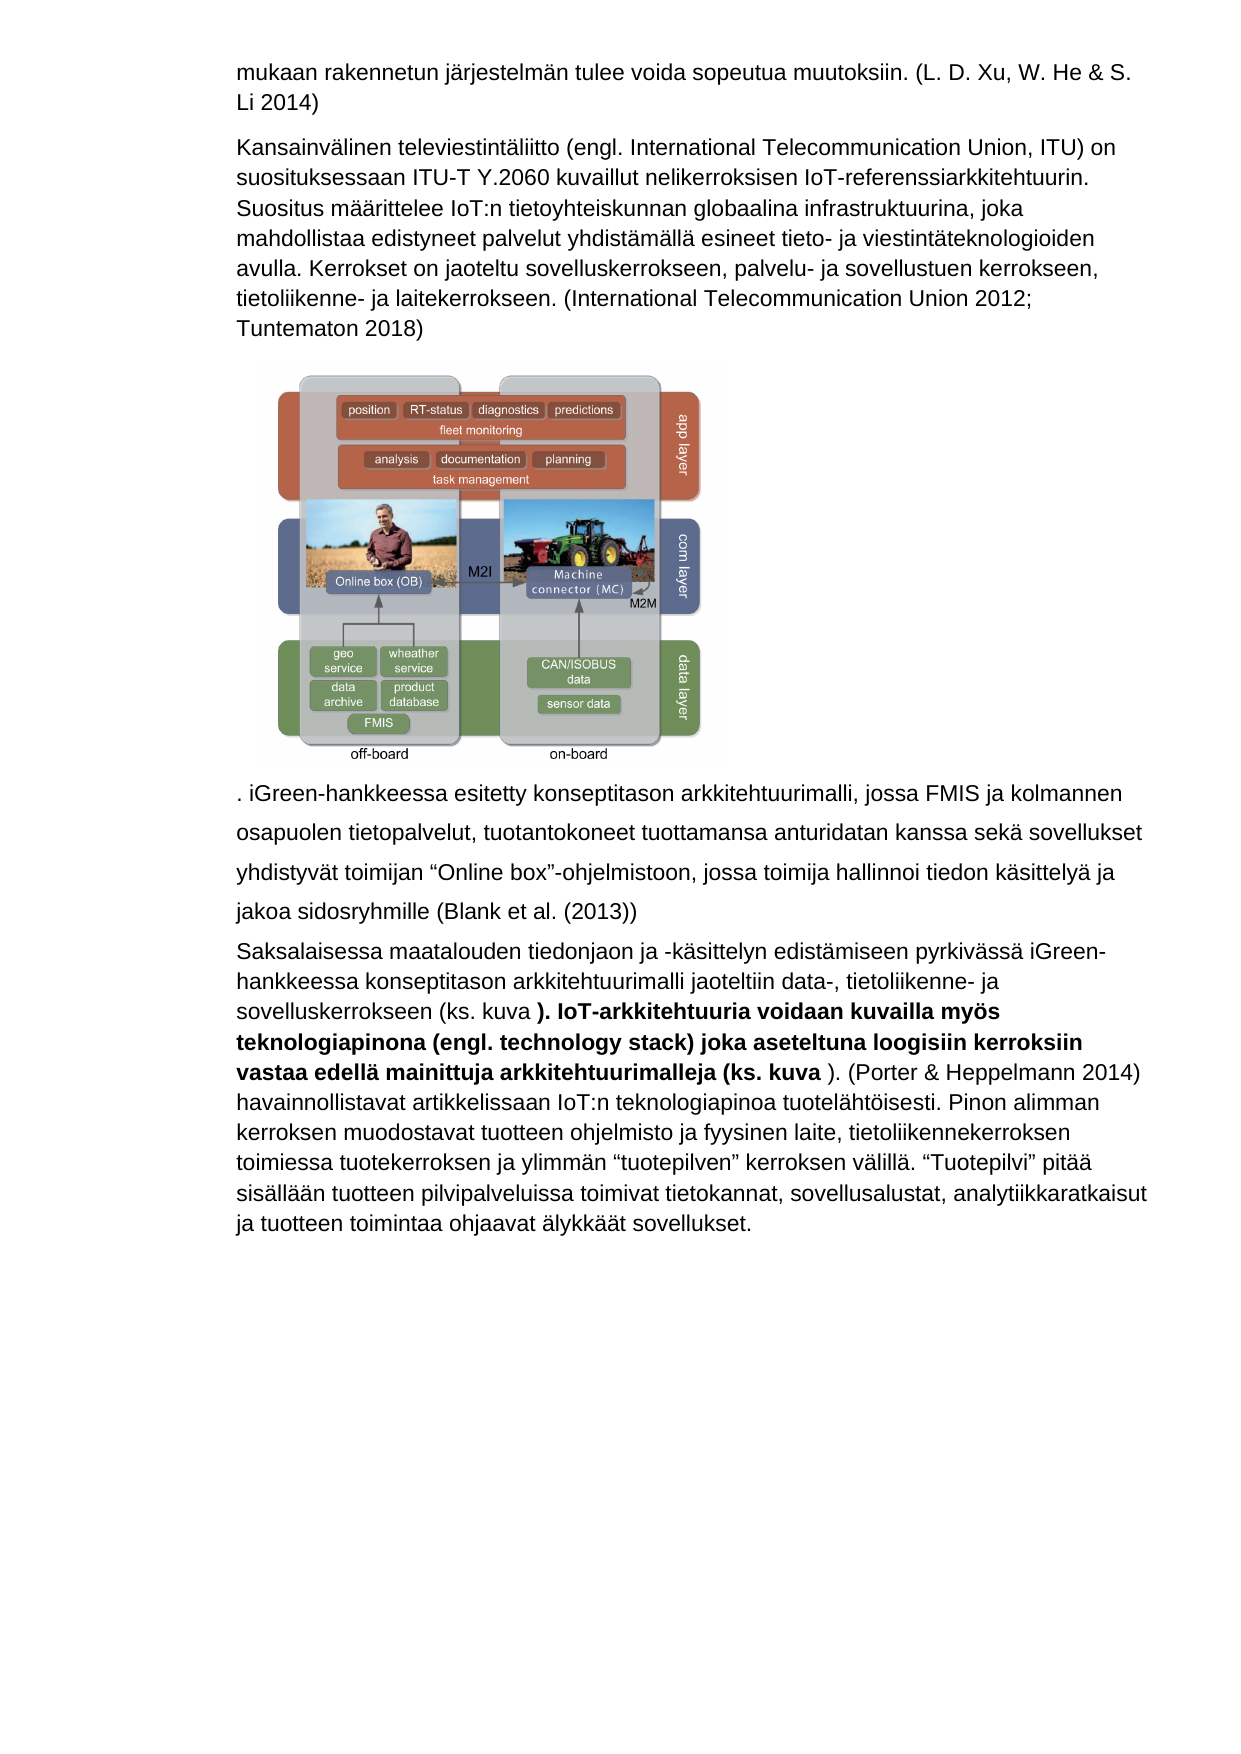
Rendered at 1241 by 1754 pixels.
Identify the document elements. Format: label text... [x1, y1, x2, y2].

text Kansainvälinen televiestintäliitto (engl. International Telecommunication Union, ITU) on suosituksessaan ITU-T Y.2060 kuvaillut nelikerroksisen IoT-referenssiarkkitehtuurin. Suositus määrittelee IoT:n tietoyhteiskunnan globaalina infrastruktuurina, joka mahdollistaa edistyneet palvelut yhdistämällä esineet tieto- ja viestintäteknologioiden avulla. Kerrokset on jaoteltu sovelluskerrokseen, palvelu- ja sovellustuen kerrokseen, tietoliikenne- ja laitekerrokseen. (International Telecommunication Union 2012; Tuntematon 2018) [236, 134, 1152, 342]
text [236, 59, 1152, 116]
text Saksalaisessa maatalouden tiedonjaon ja -käsittelyn edistämiseen pyrkivässä iGreen-hankkeessa konseptitason arkkitehtuurimalli jaoteltiin data-, tietoliikenne- ja sovelluskerrokseen (ks. kuva ). IoT-arkkitehtuuria voidaan kuvailla myös teknologiapinona (engl. technology stack) joka aseteltuna loogisiin kerroksiin vastaa edellä mainittuja arkkitehtuurimalleja (ks. kuva ). (Porter & Heppelmann 2014) havainnollistavat artikkelissaan IoT:n teknologiapinoa tuotelähtöisesti. Pinon alimman kerroksen muodostavat tuotteen ohjelmisto ja fyysinen laite, tietoliikennekerroksen toimiessa tuotekerroksen ja ylimmän “tuotepilven” kerroksen välillä. “Tuotepilvi” pitää sisällään tuotteen pilvipalveluissa toimivat tietokannat, sovellusalustat, analytiikkaratkaisut ja tuotteen toimintaa ohjaavat älykkäät sovellukset. [236, 938, 1152, 1236]
picture [255, 360, 728, 767]
